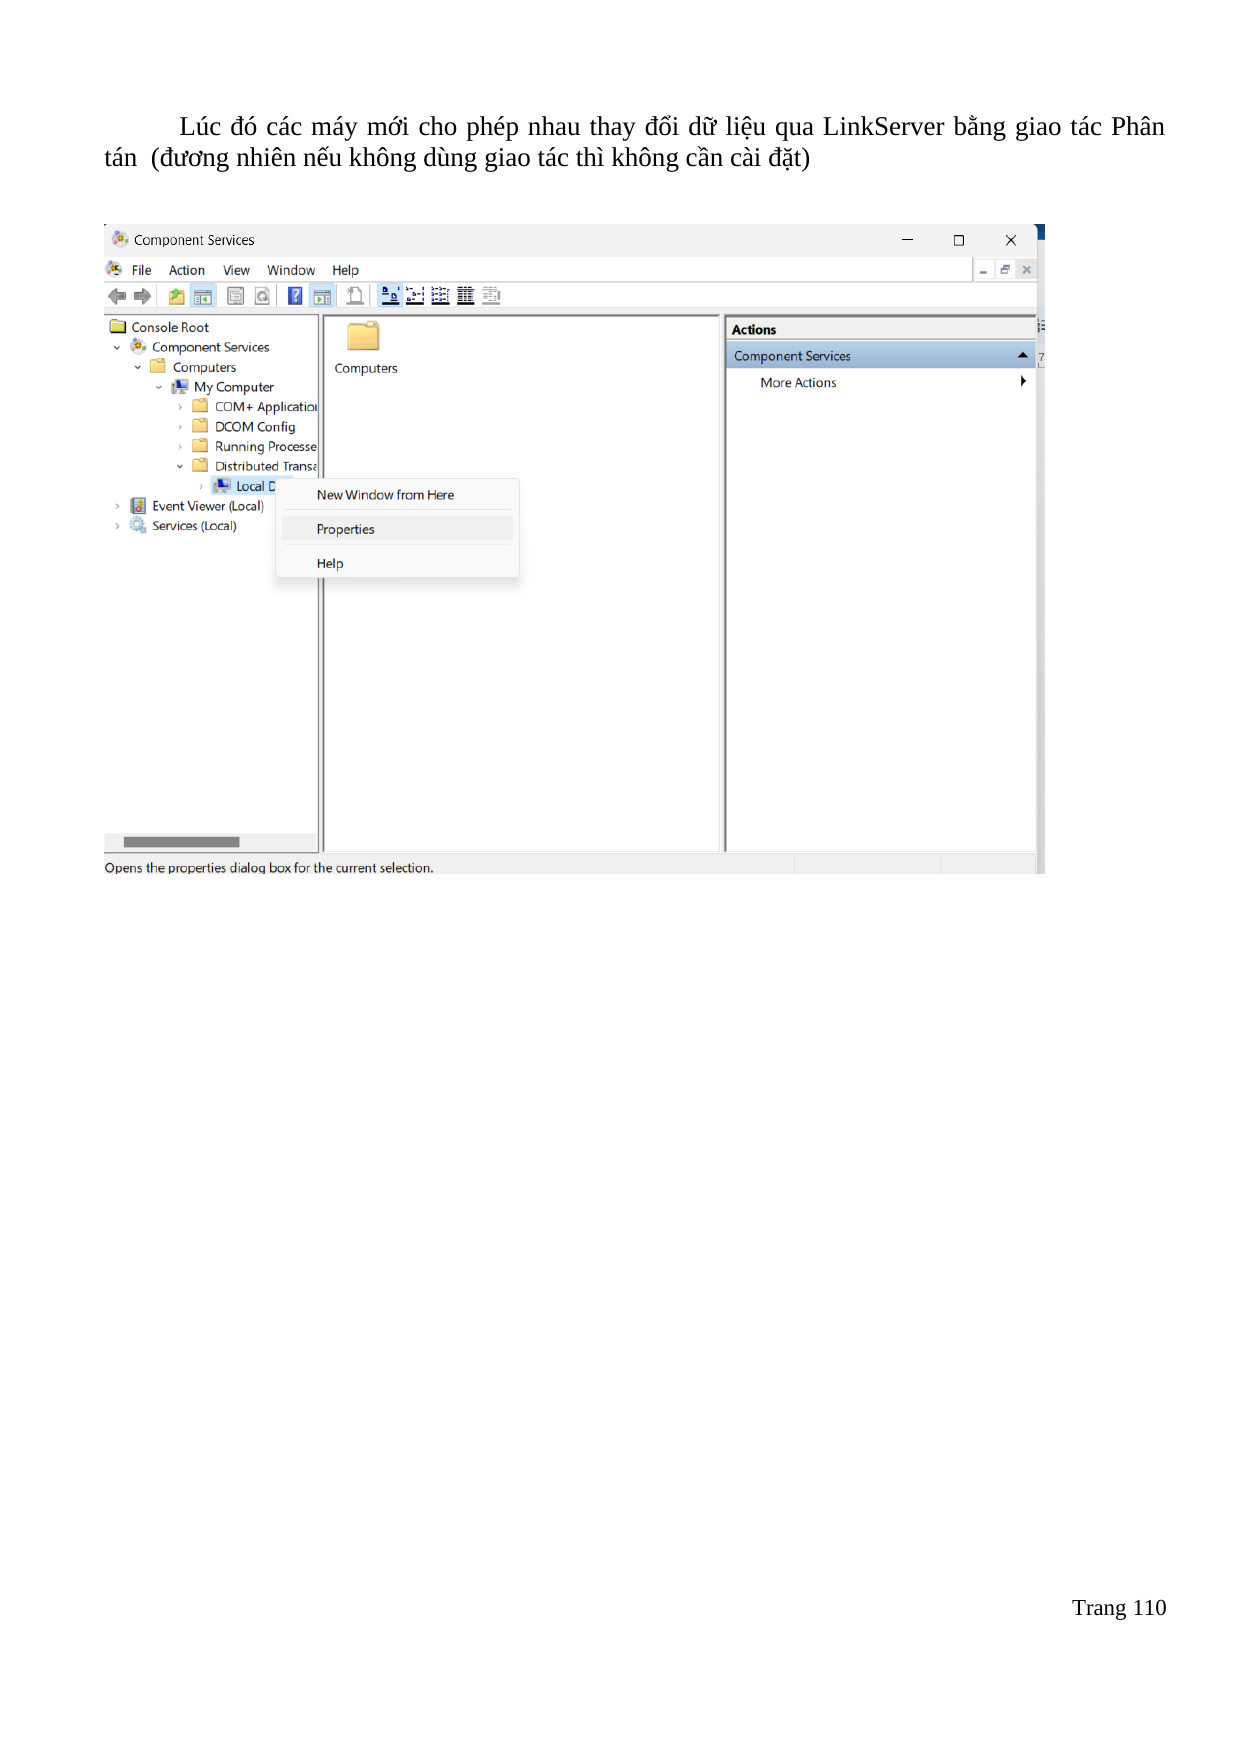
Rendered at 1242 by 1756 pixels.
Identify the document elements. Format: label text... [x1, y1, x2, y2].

picture [104, 224, 1045, 874]
text Lúc đó các máy mới cho phép nhau thay đổi dữ liệu qua LinkServer bằng giao tác Phân tán (đương nhiên nếu không dùng giao tác thì không cần cài đặt) [104, 110, 1167, 173]
